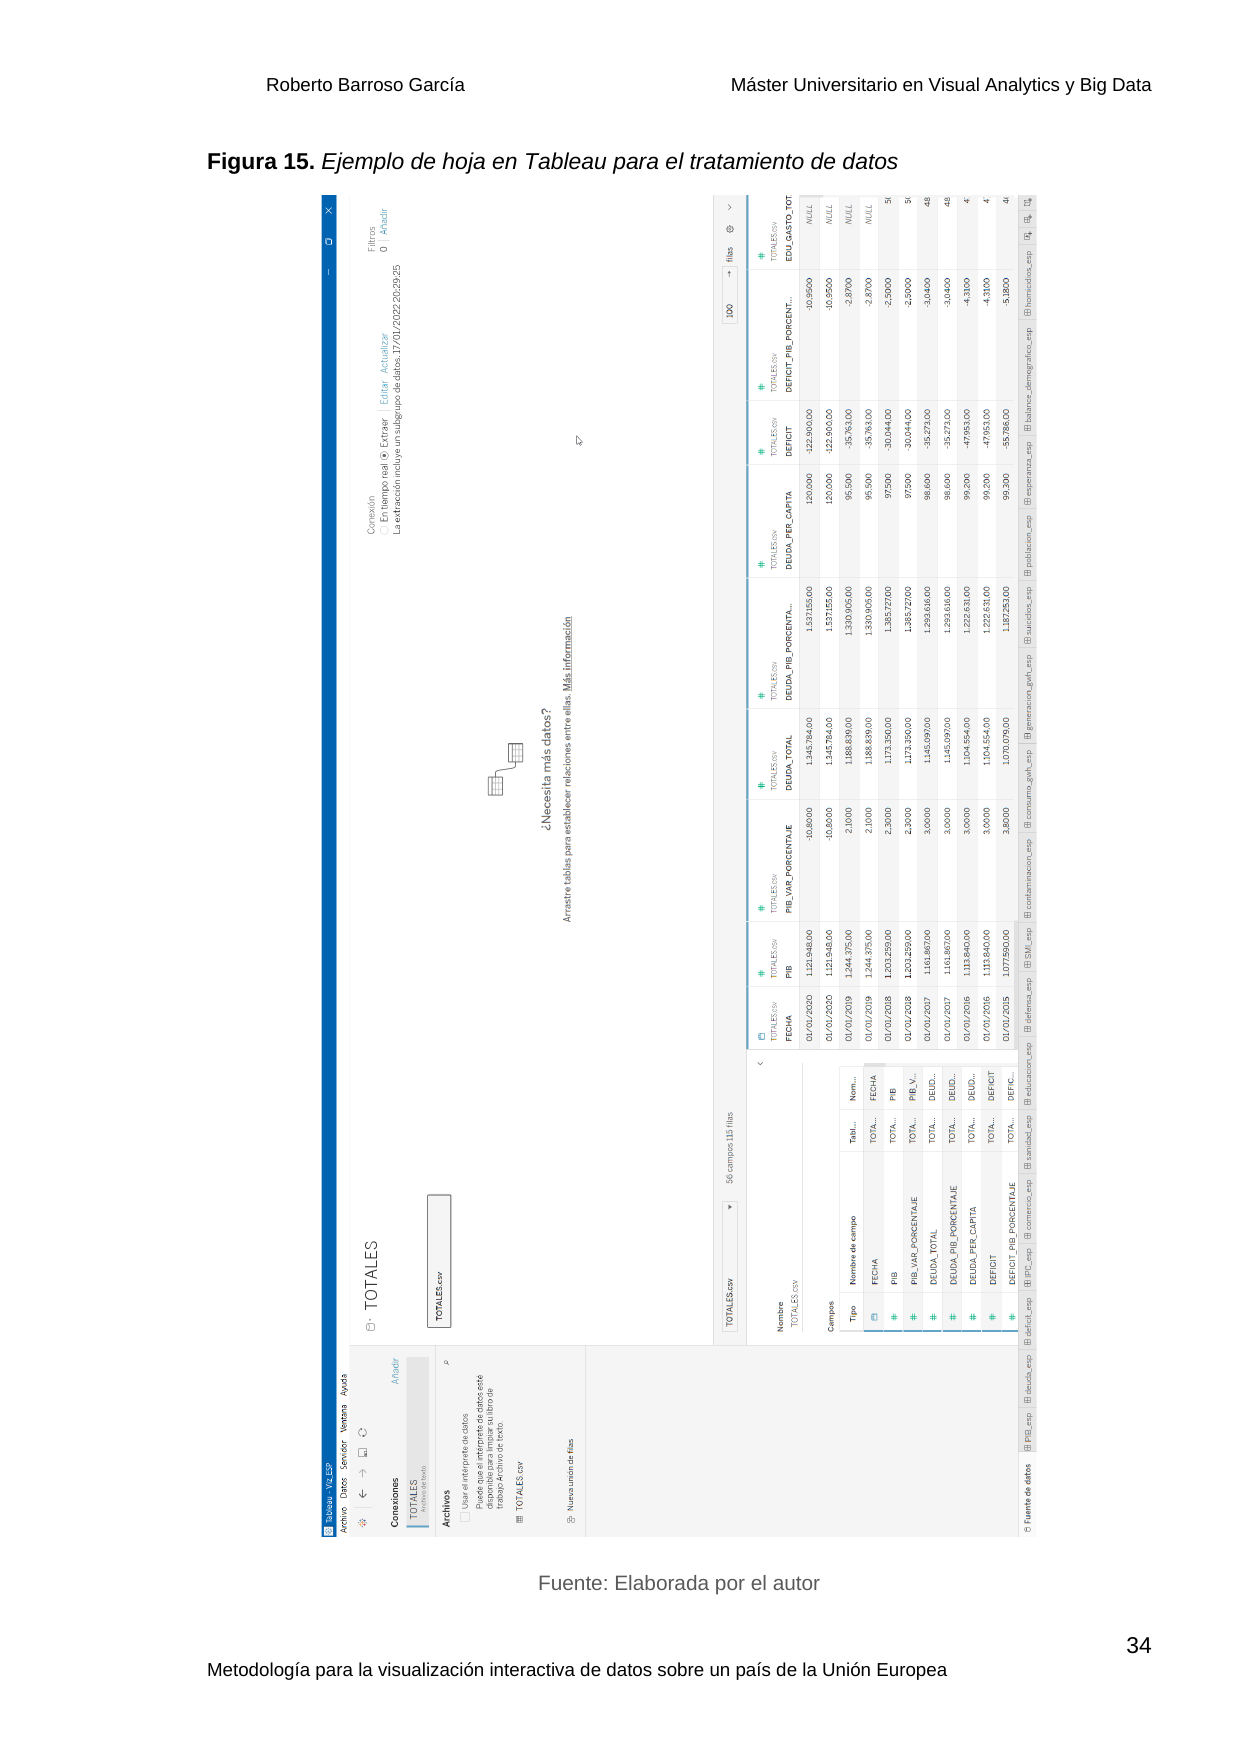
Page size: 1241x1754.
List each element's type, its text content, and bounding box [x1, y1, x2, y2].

text Fuente: Elaborada por el autor [207, 1570, 1152, 1594]
picture [321, 195, 1037, 1537]
text Figura 15. Ejemplo de hoja en Tableau para el tratamiento de datos [207, 148, 1152, 174]
